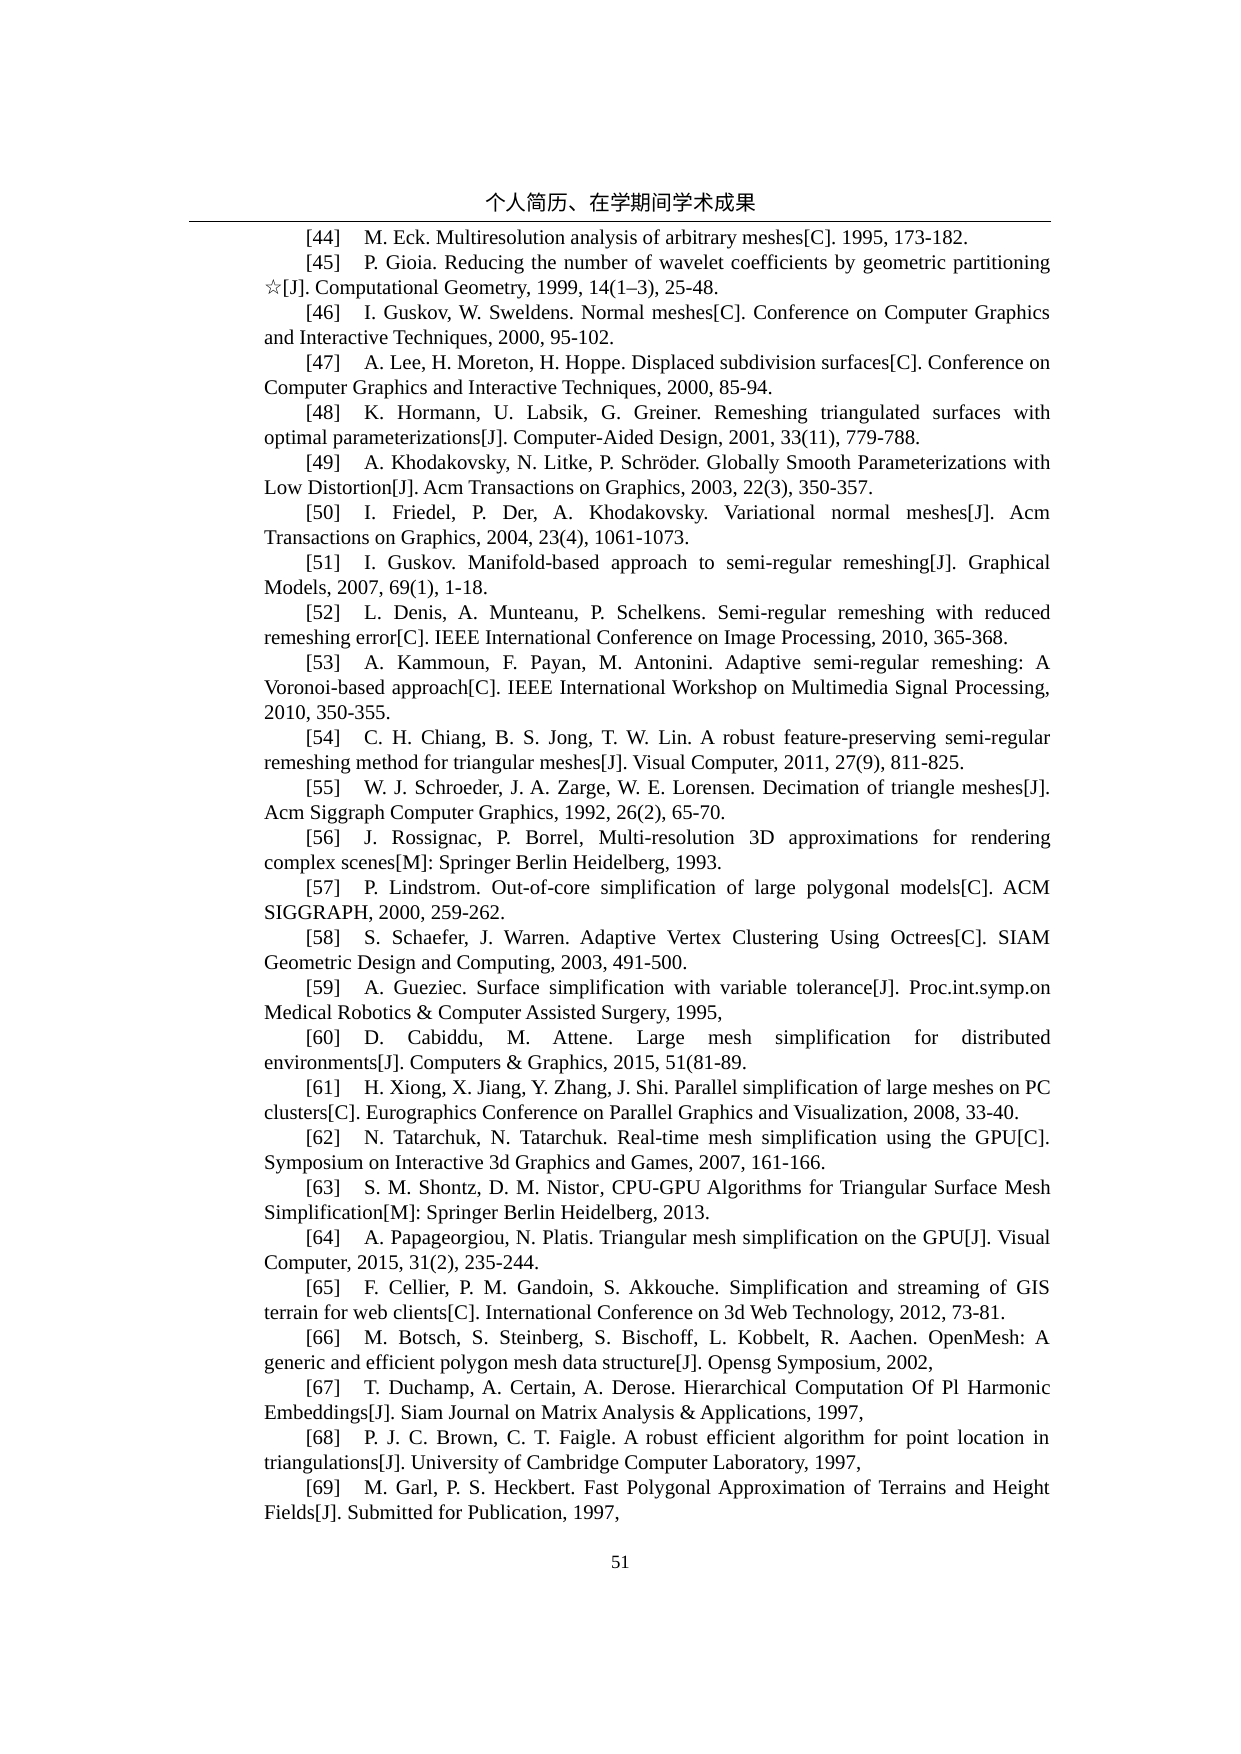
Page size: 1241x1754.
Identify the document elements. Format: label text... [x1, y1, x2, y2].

text [62] N. Tatarchuk, N. Tatarchuk. Real-time mesh simplification using the GPU[C]. Symposium on Interactive 3d Graphics and Games, 2007, 161-166. [264, 1124, 1051, 1174]
text [51] I. Guskov. Manifold-based approach to semi-regular remeshing[J]. Graphical Models, 2007, 69(1), 1-18. [264, 549, 1051, 599]
text [45] P. Gioia. Reducing the number of wavelet coefficients by geometric partitioning ☆[J]. Computational Geometry, 1999, 14(1–3), 25-48. [264, 249, 1051, 299]
text [54] C. H. Chiang, B. S. Jong, T. W. Lin. A robust feature-preserving semi-regular remeshing method for triangular meshes[J]. Visual Computer, 2011, 27(9), 811-825. [264, 724, 1051, 774]
text [61] H. Xiong, X. Jiang, Y. Zhang, J. Shi. Parallel simplification of large meshes on PC clusters[C]. Eurographics Conference on Parallel Graphics and Visualization, 2008, 33-40. [264, 1074, 1051, 1124]
text [65] F. Cellier, P. M. Gandoin, S. Akkouche. Simplification and streaming of GIS terrain for web clients[C]. International Conference on 3d Web Technology, 2012, 73-81. [264, 1274, 1051, 1324]
text [63] S. M. Shontz, D. M. Nistor, CPU-GPU Algorithms for Triangular Surface Mesh Simplification[M]: Springer Berlin Heidelberg, 2013. [264, 1174, 1051, 1224]
text [44] M. Eck. Multiresolution analysis of arbitrary meshes[C]. 1995, 173-182. [264, 224, 1051, 249]
text [50] I. Friedel, P. Der, A. Khodakovsky. Variational normal meshes[J]. Acm Transactions on Graphics, 2004, 23(4), 1061-1073. [264, 499, 1051, 549]
text [60] D. Cabiddu, M. Attene. Large mesh simplification for distributed environments[J]. Computers & Graphics, 2015, 51(81-89. [264, 1024, 1051, 1074]
text [69] M. Garl, P. S. Heckbert. Fast Polygonal Approximation of Terrains and Height Fields[J]. Submitted for Publication, 1997, [264, 1474, 1051, 1524]
text [57] P. Lindstrom. Out-of-core simplification of large polygonal models[C]. ACM SIGGRAPH, 2000, 259-262. [264, 874, 1051, 924]
text [67] T. Duchamp, A. Certain, A. Derose. Hierarchical Computation Of Pl Harmonic Embeddings[J]. Siam Journal on Matrix Analysis & Applications, 1997, [264, 1374, 1051, 1424]
text [66] M. Botsch, S. Steinberg, S. Bischoff, L. Kobbelt, R. Aachen. OpenMesh: A generic and efficient polygon mesh data structure[J]. Opensg Symposium, 2002, [264, 1324, 1051, 1374]
text [59] A. Gueziec. Surface simplification with variable tolerance[J]. Proc.int.symp.on Medical Robotics & Computer Assisted Surgery, 1995, [264, 974, 1051, 1024]
text [52] L. Denis, A. Munteanu, P. Schelkens. Semi-regular remeshing with reduced remeshing error[C]. IEEE International Conference on Image Processing, 2010, 365-368. [264, 599, 1051, 649]
text [49] A. Khodakovsky, N. Litke, P. Schröder. Globally Smooth Parameterizations with Low Distortion[J]. Acm Transactions on Graphics, 2003, 22(3), 350-357. [264, 449, 1051, 499]
text [58] S. Schaefer, J. Warren. Adaptive Vertex Clustering Using Octrees[C]. SIAM Geometric Design and Computing, 2003, 491-500. [264, 924, 1051, 974]
text [68] P. J. C. Brown, C. T. Faigle. A robust efficient algorithm for point location in triangulations[J]. University of Cambridge Computer Laboratory, 1997, [264, 1424, 1051, 1474]
text [56] J. Rossignac, P. Borrel, Multi-resolution 3D approximations for rendering complex scenes[M]: Springer Berlin Heidelberg, 1993. [264, 824, 1051, 874]
text [47] A. Lee, H. Moreton, H. Hoppe. Displaced subdivision surfaces[C]. Conference on Computer Graphics and Interactive Techniques, 2000, 85-94. [264, 349, 1051, 399]
text [46] I. Guskov, W. Sweldens. Normal meshes[C]. Conference on Computer Graphics and Interactive Techniques, 2000, 95-102. [264, 299, 1051, 349]
text [53] A. Kammoun, F. Payan, M. Antonini. Adaptive semi-regular remeshing: A Voronoi-based approach[C]. IEEE International Workshop on Multimedia Signal Processing, 2010, 350-355. [264, 649, 1051, 724]
text [48] K. Hormann, U. Labsik, G. Greiner. Remeshing triangulated surfaces with optimal parameterizations[J]. Computer-Aided Design, 2001, 33(11), 779-788. [264, 399, 1051, 449]
text [55] W. J. Schroeder, J. A. Zarge, W. E. Lorensen. Decimation of triangle meshes[J]. Acm Siggraph Computer Graphics, 1992, 26(2), 65-70. [264, 774, 1051, 824]
text [64] A. Papageorgiou, N. Platis. Triangular mesh simplification on the GPU[J]. Visual Computer, 2015, 31(2), 235-244. [264, 1224, 1051, 1274]
